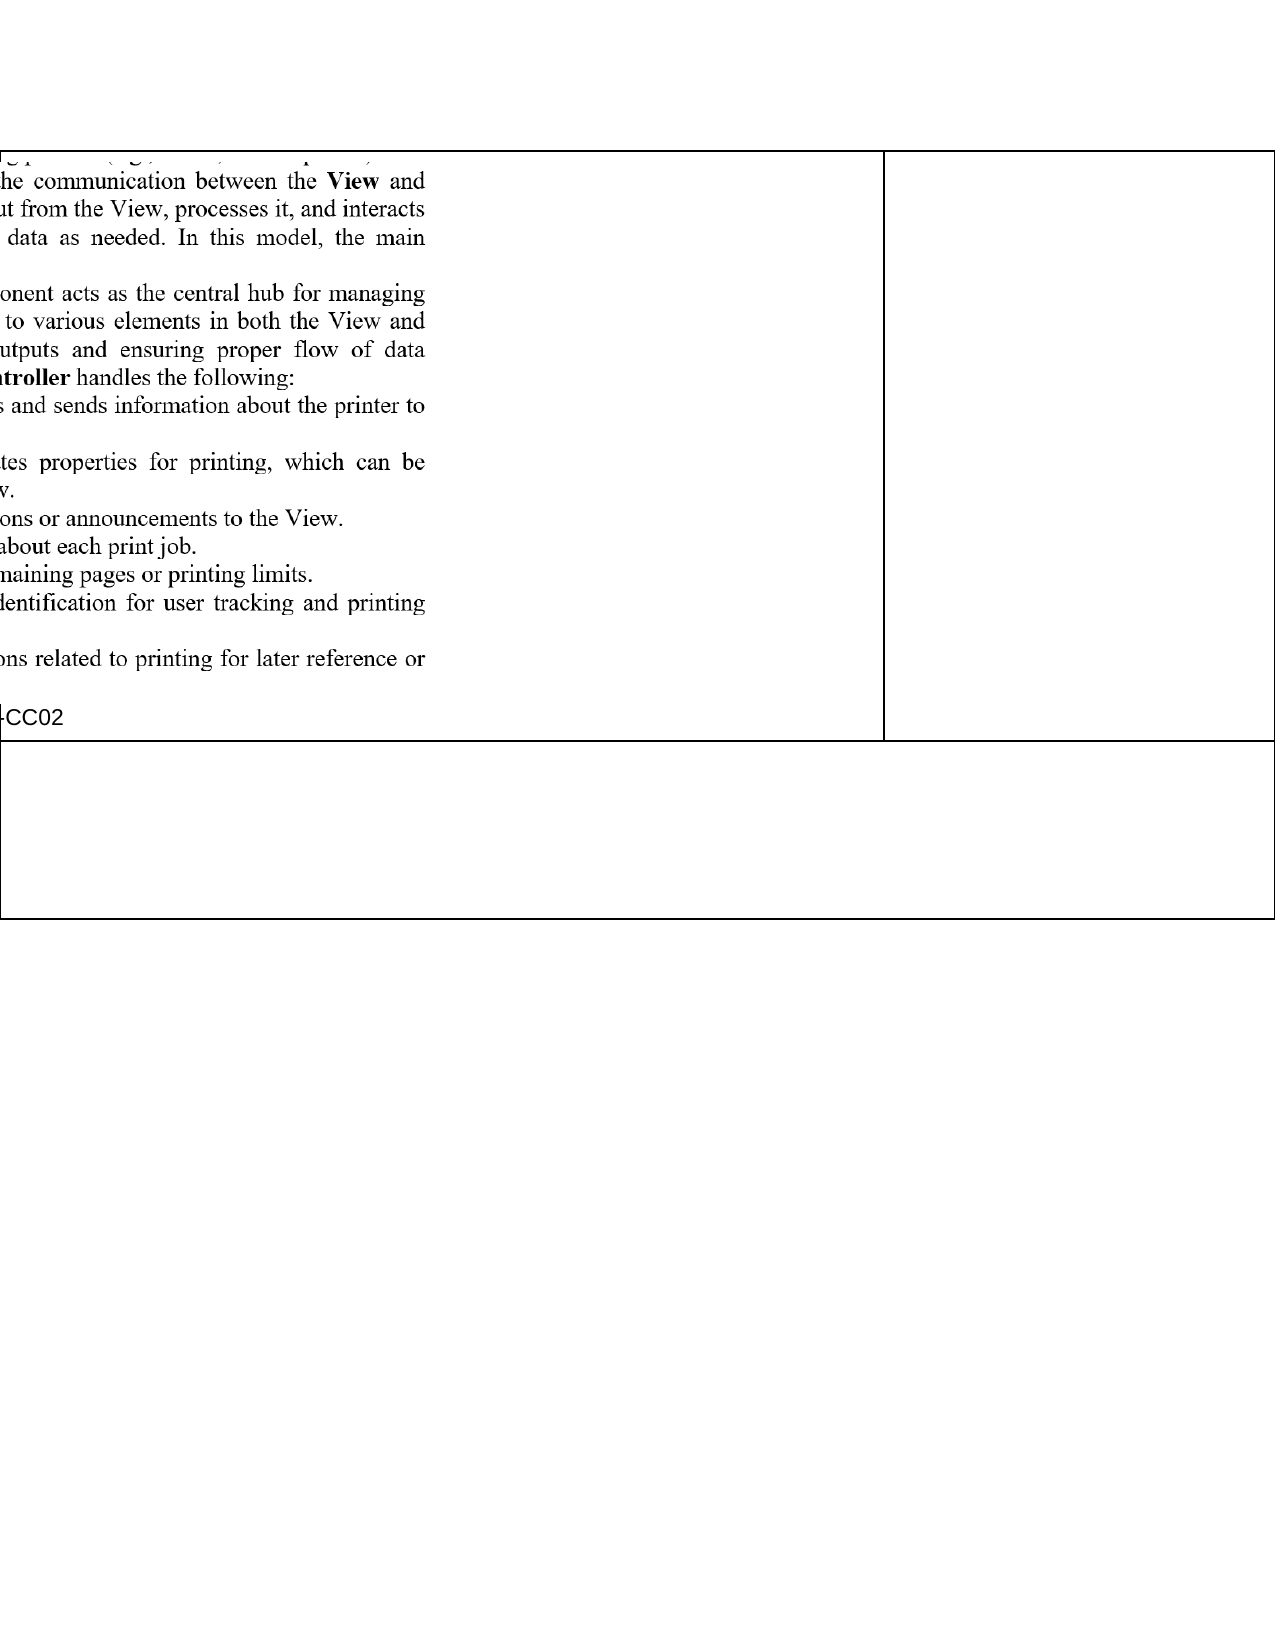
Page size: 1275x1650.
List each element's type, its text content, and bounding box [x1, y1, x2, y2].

table_cell CN [1, 742, 1274, 917]
table_cell [885, 152, 1274, 740]
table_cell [1, 152, 883, 740]
picture [0, 162, 488, 704]
